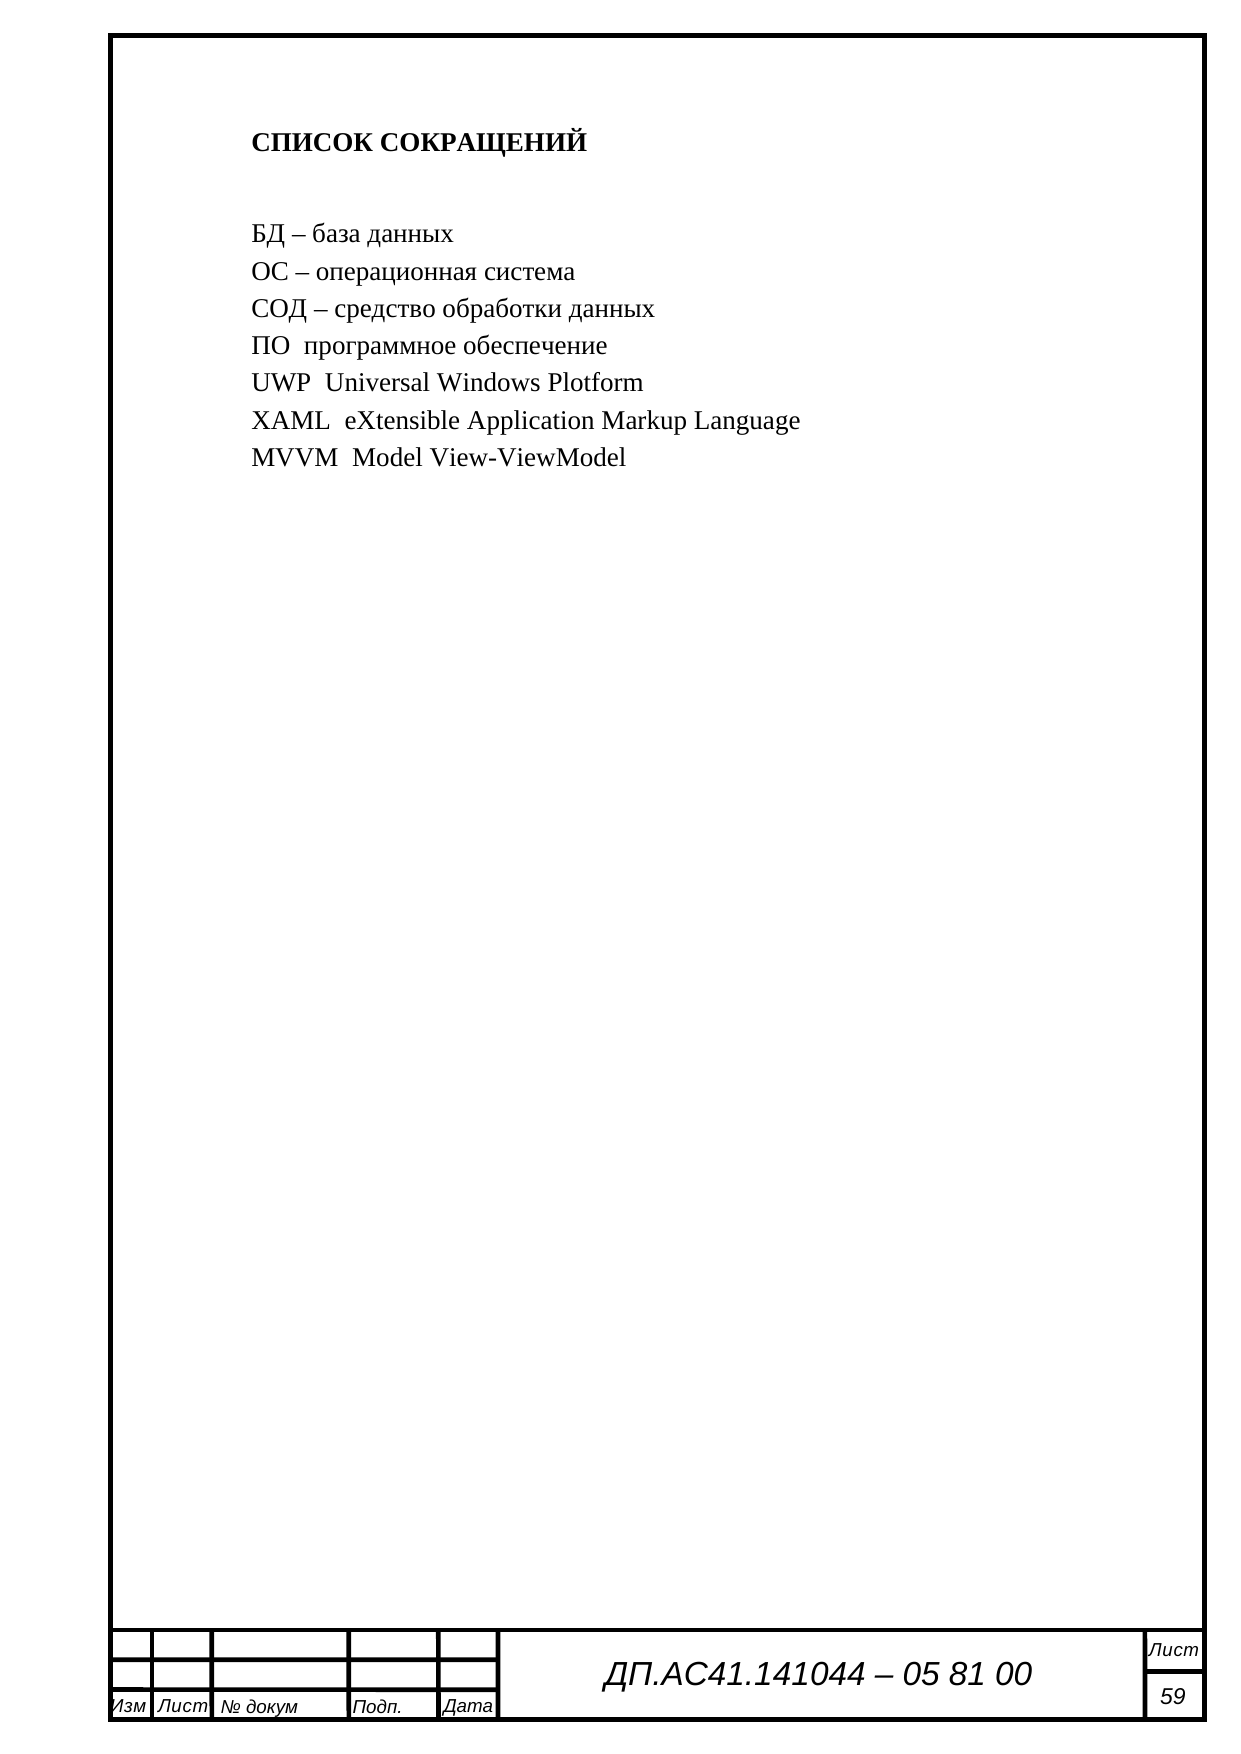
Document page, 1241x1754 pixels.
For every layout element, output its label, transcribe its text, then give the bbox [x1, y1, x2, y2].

text Список сокращений [162, 126, 1181, 157]
text ПО программное обеспечение [162, 329, 1181, 360]
text БД – база данных [162, 217, 1181, 248]
text СОД – средство обработки данных [162, 292, 1181, 323]
text XAML eXtensible Application Markup Language [162, 404, 1181, 435]
text MVVM Model View-ViewModel [162, 441, 1181, 472]
text UWP Universal Windows Plotform [162, 367, 1181, 398]
text ОС – операционная система [162, 255, 1181, 286]
